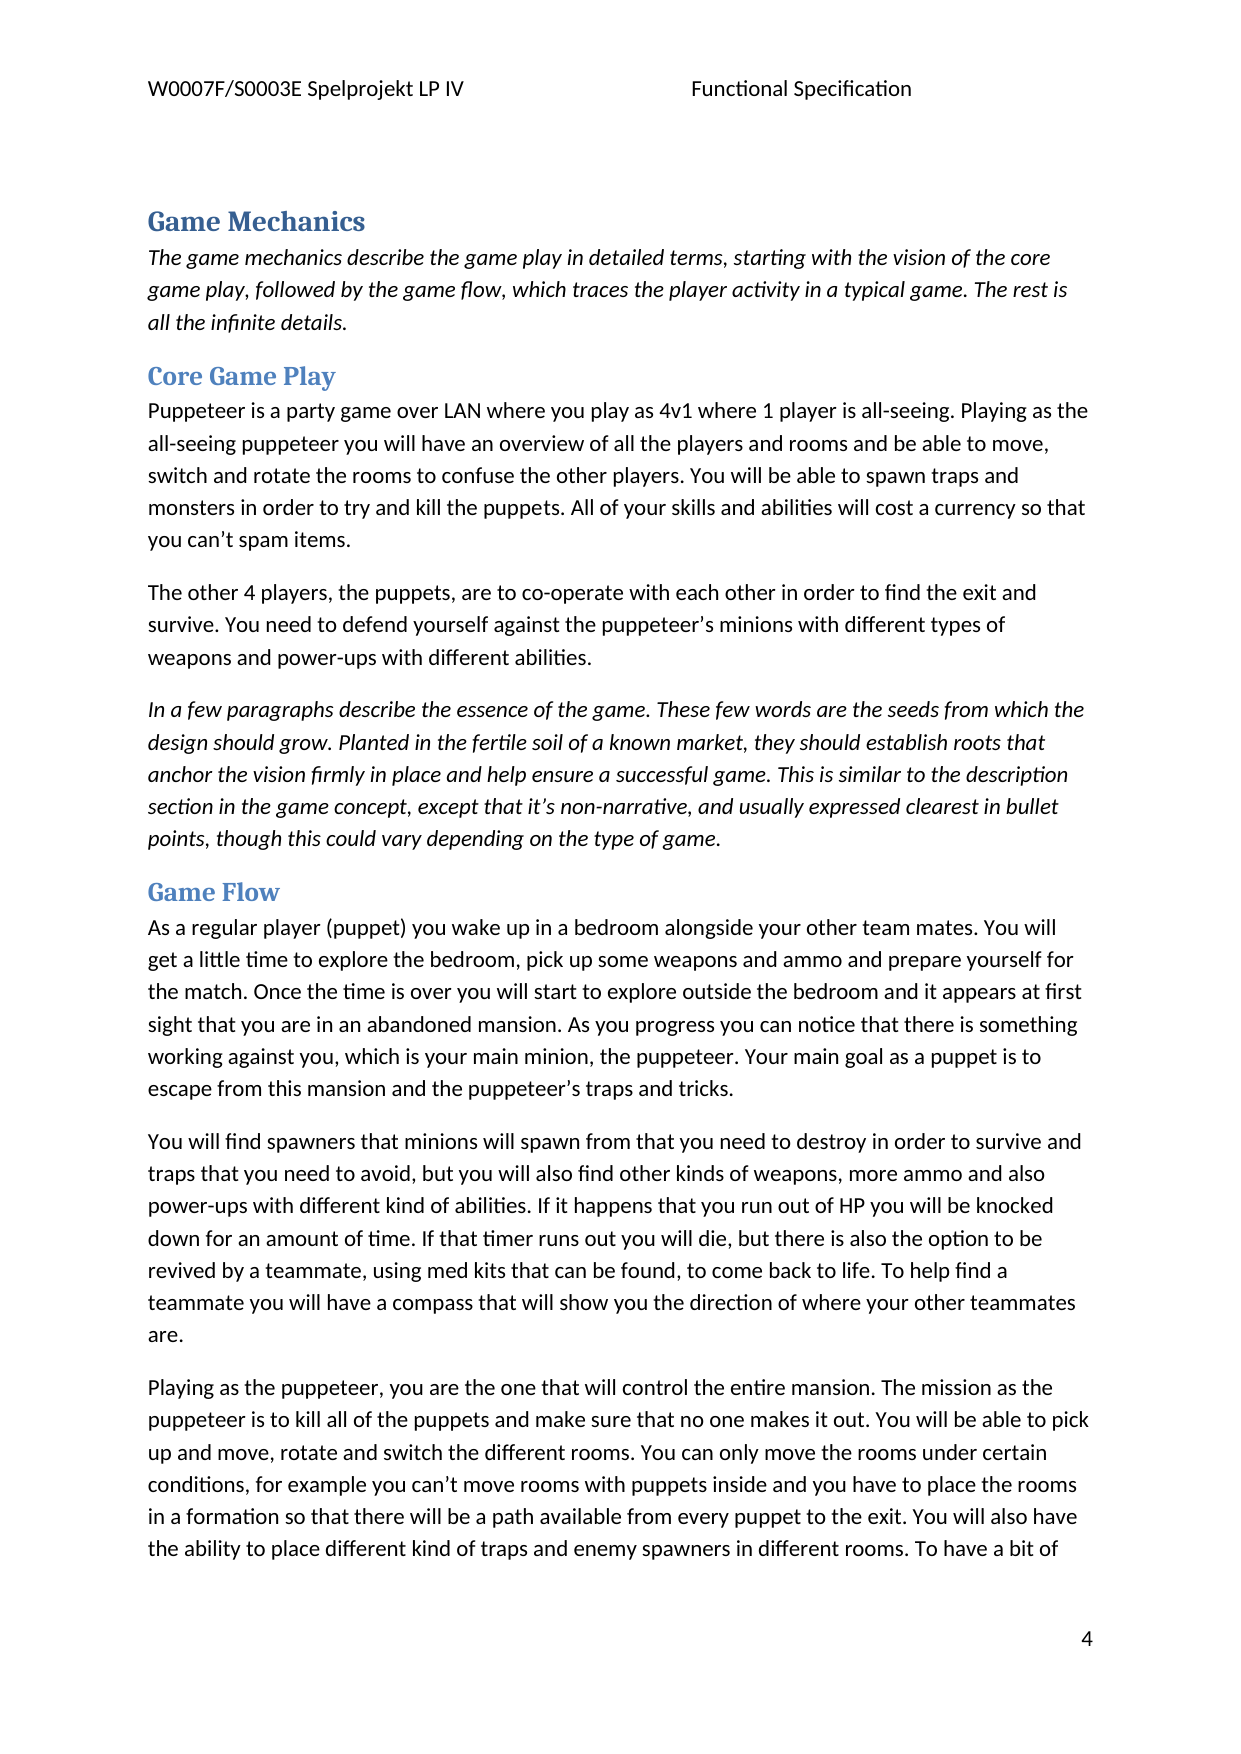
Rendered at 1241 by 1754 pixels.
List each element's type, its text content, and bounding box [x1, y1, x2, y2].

subtitle Core Game Play [148, 361, 1093, 392]
text The other 4 players, the puppets, are to co-operate with each other in order to find the exit and survive. You need to defend yourself against the puppeteer’s minions with different types of weapons and power-ups with different abilities. [148, 578, 1093, 671]
text You will find spawners that minions will spawn from that you need to destroy in order to survive and traps that you need to avoid, but you will also find other kinds of weapons, more ammo and also power-ups with different kind of abilities. If it happens that you run out of HP you will be knocked down for an amount of time. If that timer runs out you will die, but there is also the option to be revived by a teammate, using med kits that can be found, to come back to life. To help find a teammate you will have a compass that will show you the direction of where your other teammates are. [148, 1127, 1093, 1348]
text In a few paragraphs describe the essence of the game. These few words are the seeds from which the design should grow. Planted in the fertile soil of a known market, they should establish roots that anchor the vision firmly in place and help ensure a successful game. This is similar to the description section in the game concept, except that it’s non-narrative, and usually expressed clearest in bullet points, though this could vary depending on the type of game. [148, 696, 1093, 852]
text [148, 1373, 1093, 1562]
text The game mechanics describe the game play in detailed terms, starting with the vision of the core game play, followed by the game flow, which traces the player activity in a typical game. The rest is all the infinite details. [148, 243, 1093, 336]
subtitle Game Flow [148, 877, 1093, 908]
text Puppeteer is a party game over LAN where you play as 4v1 where 1 player is all-seeing. Playing as the all-seeing puppeteer you will have an overview of all the players and rooms and be able to move, switch and rotate the rooms to confuse the other players. You will be able to spawn traps and monsters in order to try and kill the puppets. All of your skills and abilities will cost a currency so that you can’t spam items. [148, 396, 1093, 553]
subtitle Game Mechanics [148, 205, 1093, 238]
text As a regular player (puppet) you wake up in a bedroom alongside your other team mates. You will get a little time to explore the bedroom, pick up some weapons and ammo and prepare yourself for the match. Once the time is over you will start to explore outside the bedroom and it appears at first sight that you are in an abandoned mansion. As you progress you can notice that there is something working against you, which is your main minion, the puppeteer. Your main goal as a puppet is to escape from this mansion and the puppeteer’s traps and tricks. [148, 913, 1093, 1102]
